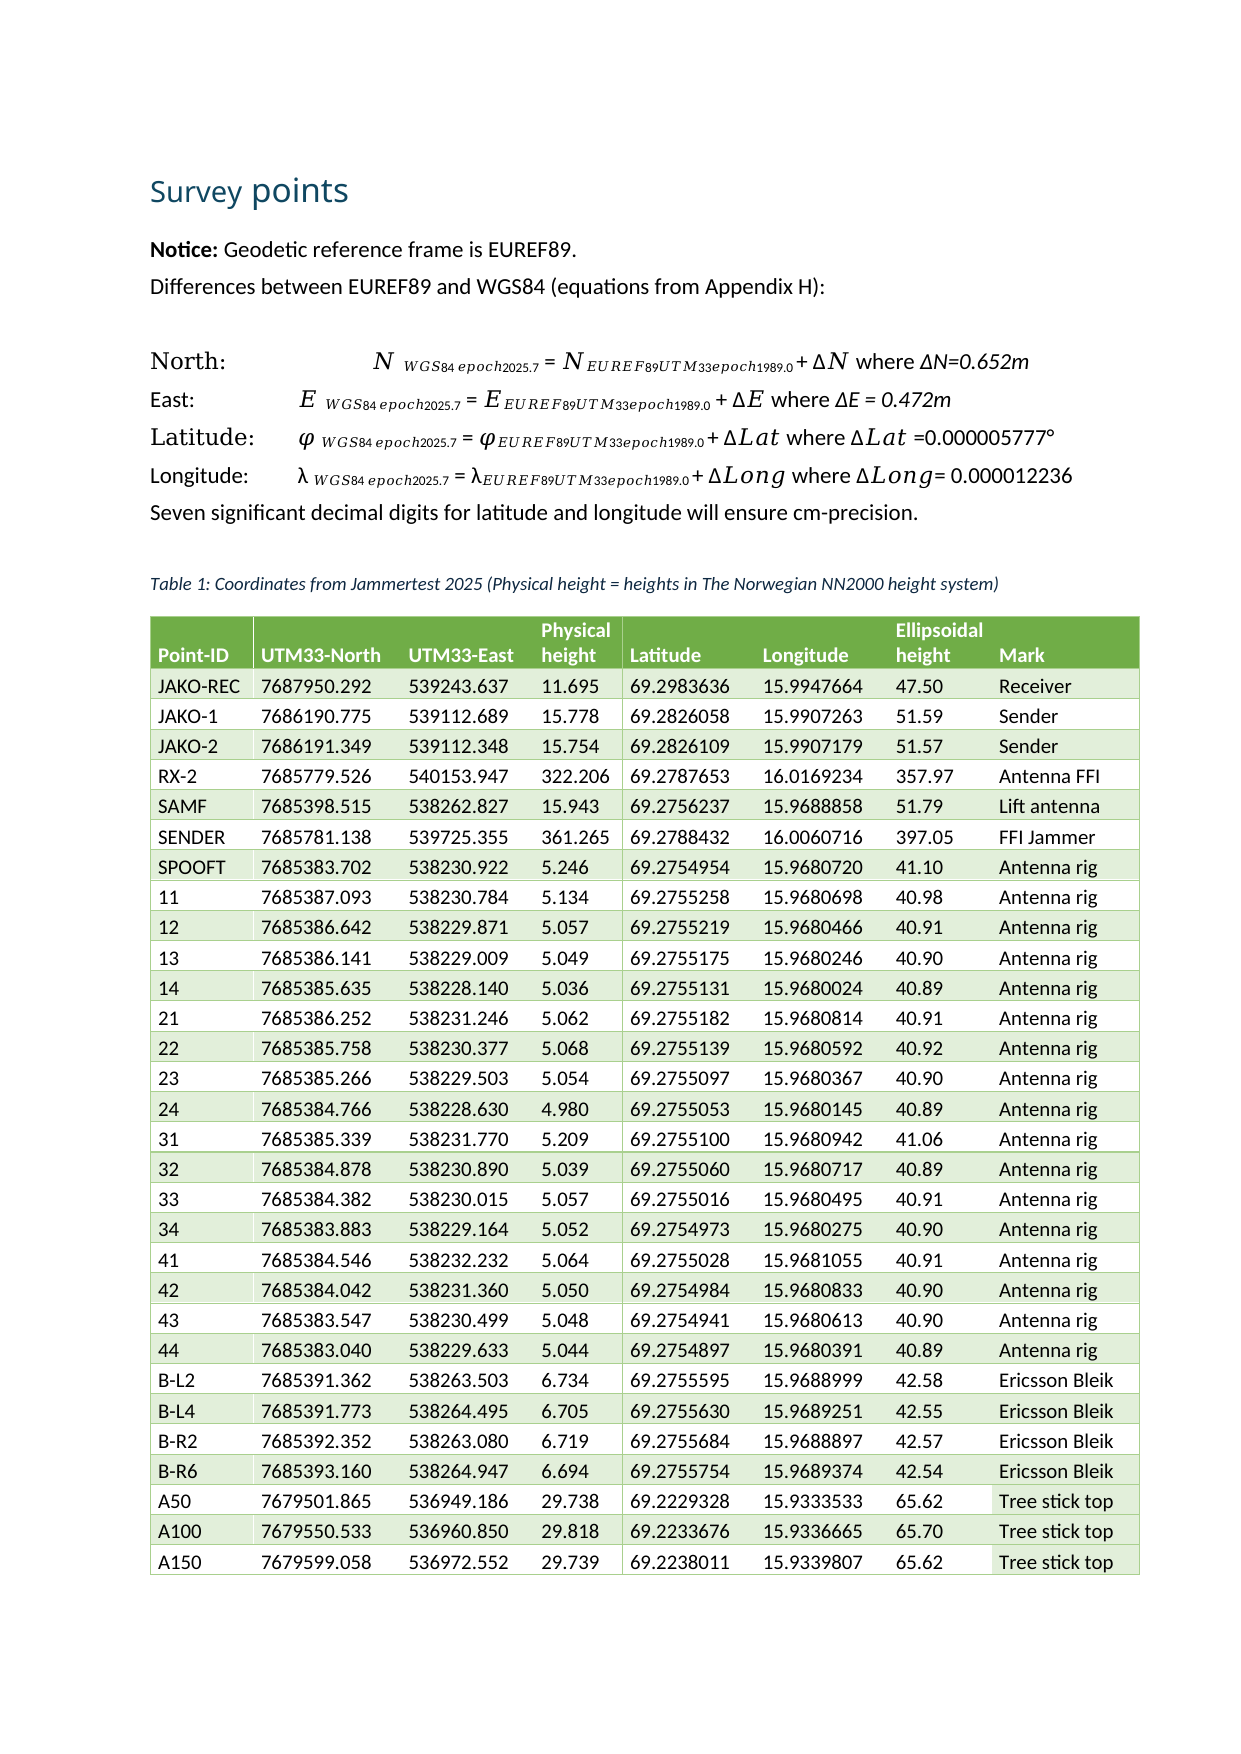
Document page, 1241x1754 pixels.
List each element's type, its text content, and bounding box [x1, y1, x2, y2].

table_cell 16.0169234 [755, 760, 888, 789]
table_cell 538229.871 [401, 911, 534, 940]
table_cell 40.90 [888, 1273, 992, 1302]
table_header Physical height [534, 617, 622, 668]
table_cell 7685384.042 [254, 1273, 401, 1302]
table_cell 40.91 [888, 911, 992, 940]
table_cell 7686191.349 [254, 730, 401, 759]
table_cell 7685383.702 [254, 850, 401, 879]
table_cell 15.9689251 [755, 1394, 888, 1423]
table_cell 32 [151, 1153, 253, 1182]
table_cell 40.89 [888, 1153, 992, 1182]
table_cell Antenna rig [992, 911, 1139, 940]
table_header Longitude [755, 617, 888, 668]
table_cell 40.89 [888, 971, 992, 1000]
table_cell 6.719 [534, 1424, 622, 1453]
table_cell 538230.377 [401, 1032, 534, 1061]
table_cell 7685383.883 [254, 1213, 401, 1242]
table_cell 5.134 [534, 881, 622, 910]
table_cell 536949.186 [401, 1485, 534, 1514]
table_cell 538263.080 [401, 1424, 534, 1453]
table_cell 15.9680466 [755, 911, 888, 940]
table_cell Antenna rig [992, 1001, 1139, 1031]
table_cell 538231.770 [401, 1122, 534, 1151]
table_cell 51.79 [888, 790, 992, 819]
table_cell 69.2755028 [623, 1243, 755, 1272]
table_header Point-ID [151, 617, 253, 668]
table_cell 31 [151, 1122, 253, 1151]
table_cell A50 [151, 1485, 253, 1514]
table_cell 7679501.865 [254, 1485, 401, 1514]
table_cell 43 [151, 1304, 253, 1333]
table_cell 15.9688858 [755, 790, 888, 819]
table_cell 15.9680720 [755, 850, 888, 879]
table_cell 69.2755175 [623, 941, 755, 970]
table_cell 16.0060716 [755, 820, 888, 849]
table_cell 40.89 [888, 1334, 992, 1363]
table_cell 69.2755016 [623, 1183, 755, 1212]
table_cell 15.9339807 [755, 1545, 888, 1574]
table_cell 69.2755182 [623, 1001, 755, 1031]
table_cell SPOOFT [151, 850, 253, 879]
table_cell 7679550.533 [254, 1515, 401, 1544]
table_cell 7685385.758 [254, 1032, 401, 1061]
text Differences between EUREF89 and WGS84 (equations from Appendix H): [150, 272, 1090, 301]
text East: 𝐸 𝑊𝐺𝑆84 𝑒𝑝𝑜𝑐ℎ2025.7 = 𝐸𝐸𝑈𝑅𝐸𝐹89𝑈𝑇𝑀33𝑒𝑝𝑜𝑐ℎ1989.0 + Δ𝐸 where ΔE = 0.472m [150, 385, 1090, 413]
table_cell 5.057 [534, 1183, 622, 1212]
table_cell 15.9680145 [755, 1092, 888, 1121]
table_cell 539725.355 [401, 820, 534, 849]
table_cell 69.2754897 [623, 1334, 755, 1363]
table_cell 42.58 [888, 1364, 992, 1393]
table_cell 40.91 [888, 1001, 992, 1031]
table_cell 538232.232 [401, 1243, 534, 1272]
table_cell 5.048 [534, 1304, 622, 1333]
table_cell 47.50 [888, 669, 992, 698]
table_cell 42.54 [888, 1455, 992, 1484]
table_cell 69.2233676 [623, 1515, 755, 1544]
table_cell 5.036 [534, 971, 622, 1000]
table_cell 69.2755219 [623, 911, 755, 940]
table_cell 538264.947 [401, 1455, 534, 1484]
table_cell 29.739 [534, 1545, 622, 1574]
table_cell 69.2756237 [623, 790, 755, 819]
table_cell 7686190.775 [254, 699, 401, 728]
table_cell 15.9336665 [755, 1515, 888, 1544]
table_cell B-L2 [151, 1364, 253, 1393]
table_cell 538230.499 [401, 1304, 534, 1333]
table_cell 69.2787653 [623, 760, 755, 789]
table_cell 24 [151, 1092, 253, 1121]
table_cell A100 [151, 1515, 253, 1544]
text Table 1: Coordinates from Jammertest 2025 (Physical height = heights in The Norwegian NN2000 height system) [150, 572, 1090, 595]
table_cell 539112.348 [401, 730, 534, 759]
table_cell 538230.890 [401, 1153, 534, 1182]
table_cell 15.9680367 [755, 1062, 888, 1091]
table_cell SAMF [151, 790, 253, 819]
table_cell JAKO-REC [151, 669, 253, 698]
table_cell 538231.360 [401, 1273, 534, 1302]
table_cell 357.97 [888, 760, 992, 789]
table_cell 7685386.252 [254, 1001, 401, 1031]
table_cell 22 [151, 1032, 253, 1061]
table_cell 42.55 [888, 1394, 992, 1423]
table_cell Antenna rig [992, 1062, 1139, 1091]
table_cell 7687950.292 [254, 669, 401, 698]
table_cell 538230.922 [401, 850, 534, 879]
table_cell B-R6 [151, 1455, 253, 1484]
text Longitude: λ 𝑊𝐺𝑆84 𝑒𝑝𝑜𝑐ℎ2025.7 = λ𝐸𝑈𝑅𝐸𝐹89𝑈𝑇𝑀33𝑒𝑝𝑜𝑐ℎ1989.0 + Δ𝐿𝑜𝑛𝑔 where Δ𝐿𝑜𝑛𝑔= 0.000012236 [150, 460, 1090, 489]
table_cell 7679599.058 [254, 1545, 401, 1574]
table_cell 538230.784 [401, 881, 534, 910]
table_cell Antenna rig [992, 850, 1139, 879]
table_cell 7685781.138 [254, 820, 401, 849]
table_cell 15.9680391 [755, 1334, 888, 1363]
table_cell 7685391.362 [254, 1364, 401, 1393]
table_cell 69.2755595 [623, 1364, 755, 1393]
table_cell 538264.495 [401, 1394, 534, 1423]
table_cell 15.9680698 [755, 881, 888, 910]
table_cell 7685384.878 [254, 1153, 401, 1182]
table_cell Tree stick top [992, 1515, 1139, 1544]
table_cell A150 [151, 1545, 253, 1574]
table_cell 29.818 [534, 1515, 622, 1544]
table_cell 538263.503 [401, 1364, 534, 1393]
text Latitude: 𝜑 𝑊𝐺𝑆84 𝑒𝑝𝑜𝑐ℎ2025.7 = 𝜑𝐸𝑈𝑅𝐸𝐹89𝑈𝑇𝑀33𝑒𝑝𝑜𝑐ℎ1989.0 + Δ𝐿𝑎𝑡 where Δ𝐿𝑎𝑡 =0.000005777° [150, 422, 1090, 451]
table_cell 65.62 [888, 1545, 992, 1574]
table_cell Tree stick top [992, 1545, 1139, 1574]
table_cell 6.734 [534, 1364, 622, 1393]
table_cell 69.2788432 [623, 820, 755, 849]
table_cell 69.2755060 [623, 1153, 755, 1182]
table_cell 40.91 [888, 1243, 992, 1272]
text Notice: Geodetic reference frame is EUREF89. [150, 235, 1090, 263]
table_cell 397.05 [888, 820, 992, 849]
table_cell 7685384.766 [254, 1092, 401, 1121]
table_cell 15.9680495 [755, 1183, 888, 1212]
table_cell 538231.246 [401, 1001, 534, 1031]
table_cell 11.695 [534, 669, 622, 698]
table_cell 34 [151, 1213, 253, 1242]
table_cell 7685383.547 [254, 1304, 401, 1333]
table_cell 7685392.352 [254, 1424, 401, 1453]
table_cell 5.062 [534, 1001, 622, 1031]
table_cell 539243.637 [401, 669, 534, 698]
table_cell Lift antenna [992, 790, 1139, 819]
table_cell FFI Jammer [992, 820, 1139, 849]
table_cell 41.10 [888, 850, 992, 879]
table_cell 41 [151, 1243, 253, 1272]
table_cell 69.2754941 [623, 1304, 755, 1333]
table_cell 15.9680024 [755, 971, 888, 1000]
table_cell 42 [151, 1273, 253, 1302]
table_cell 7685779.526 [254, 760, 401, 789]
table_cell 69.2755097 [623, 1062, 755, 1091]
table_cell 23 [151, 1062, 253, 1091]
subtitle Survey points [150, 167, 1090, 212]
table_cell 33 [151, 1183, 253, 1212]
table_cell 15.9680246 [755, 941, 888, 970]
table_cell 40.90 [888, 941, 992, 970]
table_cell RX-2 [151, 760, 253, 789]
table_cell 7685391.773 [254, 1394, 401, 1423]
table_header Ellipsoidal height [888, 617, 992, 668]
table_cell 536972.552 [401, 1545, 534, 1574]
table_cell 5.064 [534, 1243, 622, 1272]
table_cell 15.9680592 [755, 1032, 888, 1061]
table_cell 15.9947664 [755, 669, 888, 698]
table_cell 538228.630 [401, 1092, 534, 1121]
table_cell 40.91 [888, 1183, 992, 1212]
table_cell 538229.164 [401, 1213, 534, 1242]
table_cell 538230.015 [401, 1183, 534, 1212]
table_cell 42.57 [888, 1424, 992, 1453]
table_cell 65.62 [888, 1485, 992, 1514]
table_cell Tree stick top [992, 1485, 1139, 1514]
table_cell B-L4 [151, 1394, 253, 1423]
table_cell 7685384.382 [254, 1183, 401, 1212]
table_cell Antenna rig [992, 1183, 1139, 1212]
table_cell Ericsson Bleik [992, 1424, 1139, 1453]
table_cell 69.2755630 [623, 1394, 755, 1423]
table_cell 539112.689 [401, 699, 534, 728]
table_cell 15.9688999 [755, 1364, 888, 1393]
table_cell 15.9681055 [755, 1243, 888, 1272]
table_cell 7685385.635 [254, 971, 401, 1000]
table_cell 15.9907179 [755, 730, 888, 759]
table_cell 15.9689374 [755, 1455, 888, 1484]
table_cell 69.2826109 [623, 730, 755, 759]
table_cell Antenna rig [992, 971, 1139, 1000]
table_cell Ericsson Bleik [992, 1455, 1139, 1484]
table_cell 538229.009 [401, 941, 534, 970]
table_cell 7685384.546 [254, 1243, 401, 1272]
table_cell 12 [151, 911, 253, 940]
table_cell 5.049 [534, 941, 622, 970]
table_cell 69.2238011 [623, 1545, 755, 1574]
table_cell 69.2755139 [623, 1032, 755, 1061]
table_cell 69.2754984 [623, 1273, 755, 1302]
table_cell 5.246 [534, 850, 622, 879]
table_cell 69.2229328 [623, 1485, 755, 1514]
table_cell 6.694 [534, 1455, 622, 1484]
table_cell Antenna rig [992, 1243, 1139, 1272]
table_cell 69.2754954 [623, 850, 755, 879]
table_cell 15.9680942 [755, 1122, 888, 1151]
table_cell 5.209 [534, 1122, 622, 1151]
table_cell 29.738 [534, 1485, 622, 1514]
table_cell 40.90 [888, 1213, 992, 1242]
table_cell 5.050 [534, 1273, 622, 1302]
table_cell 15.9680717 [755, 1153, 888, 1182]
table_cell 69.2755754 [623, 1455, 755, 1484]
table_cell 361.265 [534, 820, 622, 849]
table_cell 540153.947 [401, 760, 534, 789]
table_header UTM33-North [254, 617, 401, 668]
table_cell 69.2755258 [623, 881, 755, 910]
table_cell JAKO-2 [151, 730, 253, 759]
table_cell 14 [151, 971, 253, 1000]
text Seven significant decimal digits for latitude and longitude will ensure cm-precision. [150, 498, 1090, 526]
table_cell 15.9680833 [755, 1273, 888, 1302]
table_cell 538229.633 [401, 1334, 534, 1363]
table_cell 69.2826058 [623, 699, 755, 728]
table_cell 538228.140 [401, 971, 534, 1000]
table_cell 538262.827 [401, 790, 534, 819]
table_cell JAKO-1 [151, 699, 253, 728]
table_header UTM33-East [401, 617, 534, 668]
table_cell 21 [151, 1001, 253, 1031]
table_cell Antenna rig [992, 1273, 1139, 1302]
table_cell 15.9680814 [755, 1001, 888, 1031]
table_cell Receiver [992, 669, 1139, 698]
table_cell Ericsson Bleik [992, 1394, 1139, 1423]
table_cell Antenna rig [992, 1032, 1139, 1061]
table_cell Antenna rig [992, 1334, 1139, 1363]
table_cell Antenna FFI [992, 760, 1139, 789]
table_cell Antenna rig [992, 1304, 1139, 1333]
table_cell 40.92 [888, 1032, 992, 1061]
table_cell 15.754 [534, 730, 622, 759]
table_cell B-R2 [151, 1424, 253, 1453]
table_cell 40.90 [888, 1304, 992, 1333]
table_cell 7685385.266 [254, 1062, 401, 1091]
table_cell 538229.503 [401, 1062, 534, 1091]
table_cell Antenna rig [992, 1153, 1139, 1182]
table_cell Antenna rig [992, 1122, 1139, 1151]
table_cell 51.59 [888, 699, 992, 728]
table_cell 5.057 [534, 911, 622, 940]
table_header Latitude [623, 617, 755, 668]
table_cell 7685385.339 [254, 1122, 401, 1151]
table_cell Antenna rig [992, 881, 1139, 910]
table_cell 5.052 [534, 1213, 622, 1242]
table_cell 5.068 [534, 1032, 622, 1061]
table_cell Antenna rig [992, 1213, 1139, 1242]
table_cell 40.98 [888, 881, 992, 910]
table_cell 44 [151, 1334, 253, 1363]
table_cell 7685398.515 [254, 790, 401, 819]
table_cell 69.2755684 [623, 1424, 755, 1453]
table_cell 69.2754973 [623, 1213, 755, 1242]
table_cell Ericsson Bleik [992, 1364, 1139, 1393]
table_header Mark [992, 617, 1139, 668]
table_cell 15.9688897 [755, 1424, 888, 1453]
table_cell 7685387.093 [254, 881, 401, 910]
table_cell Antenna rig [992, 1092, 1139, 1121]
table_cell 4.980 [534, 1092, 622, 1121]
table_cell 11 [151, 881, 253, 910]
table_cell 15.9680275 [755, 1213, 888, 1242]
table_cell 15.943 [534, 790, 622, 819]
table_cell 15.9680613 [755, 1304, 888, 1333]
table_cell 41.06 [888, 1122, 992, 1151]
table_cell 5.044 [534, 1334, 622, 1363]
table_cell 15.9333533 [755, 1485, 888, 1514]
table_cell 7685386.141 [254, 941, 401, 970]
table_cell 7685383.040 [254, 1334, 401, 1363]
table_cell Sender [992, 699, 1139, 728]
table_cell 322.206 [534, 760, 622, 789]
table_cell 7685393.160 [254, 1455, 401, 1484]
table_cell 40.89 [888, 1092, 992, 1121]
table_cell 15.778 [534, 699, 622, 728]
table_cell 13 [151, 941, 253, 970]
table_cell 15.9907263 [755, 699, 888, 728]
table_cell 51.57 [888, 730, 992, 759]
table_cell 5.039 [534, 1153, 622, 1182]
table_cell 536960.850 [401, 1515, 534, 1544]
table_cell 69.2755100 [623, 1122, 755, 1151]
table_cell 6.705 [534, 1394, 622, 1423]
table_cell 5.054 [534, 1062, 622, 1091]
table_cell Antenna rig [992, 941, 1139, 970]
table_cell SENDER [151, 820, 253, 849]
table_cell Sender [992, 730, 1139, 759]
table_cell 69.2755053 [623, 1092, 755, 1121]
table_cell 40.90 [888, 1062, 992, 1091]
text North: 𝑁 𝑊𝐺𝑆84 𝑒𝑝𝑜𝑐ℎ2025.7 = 𝑁𝐸𝑈𝑅𝐸𝐹89𝑈𝑇𝑀33𝑒𝑝𝑜𝑐ℎ1989.0 + Δ𝑁 where ΔN=0.652m [150, 347, 1090, 375]
table_cell 65.70 [888, 1515, 992, 1544]
table_cell 69.2983636 [623, 669, 755, 698]
table_cell 7685386.642 [254, 911, 401, 940]
table_cell 69.2755131 [623, 971, 755, 1000]
